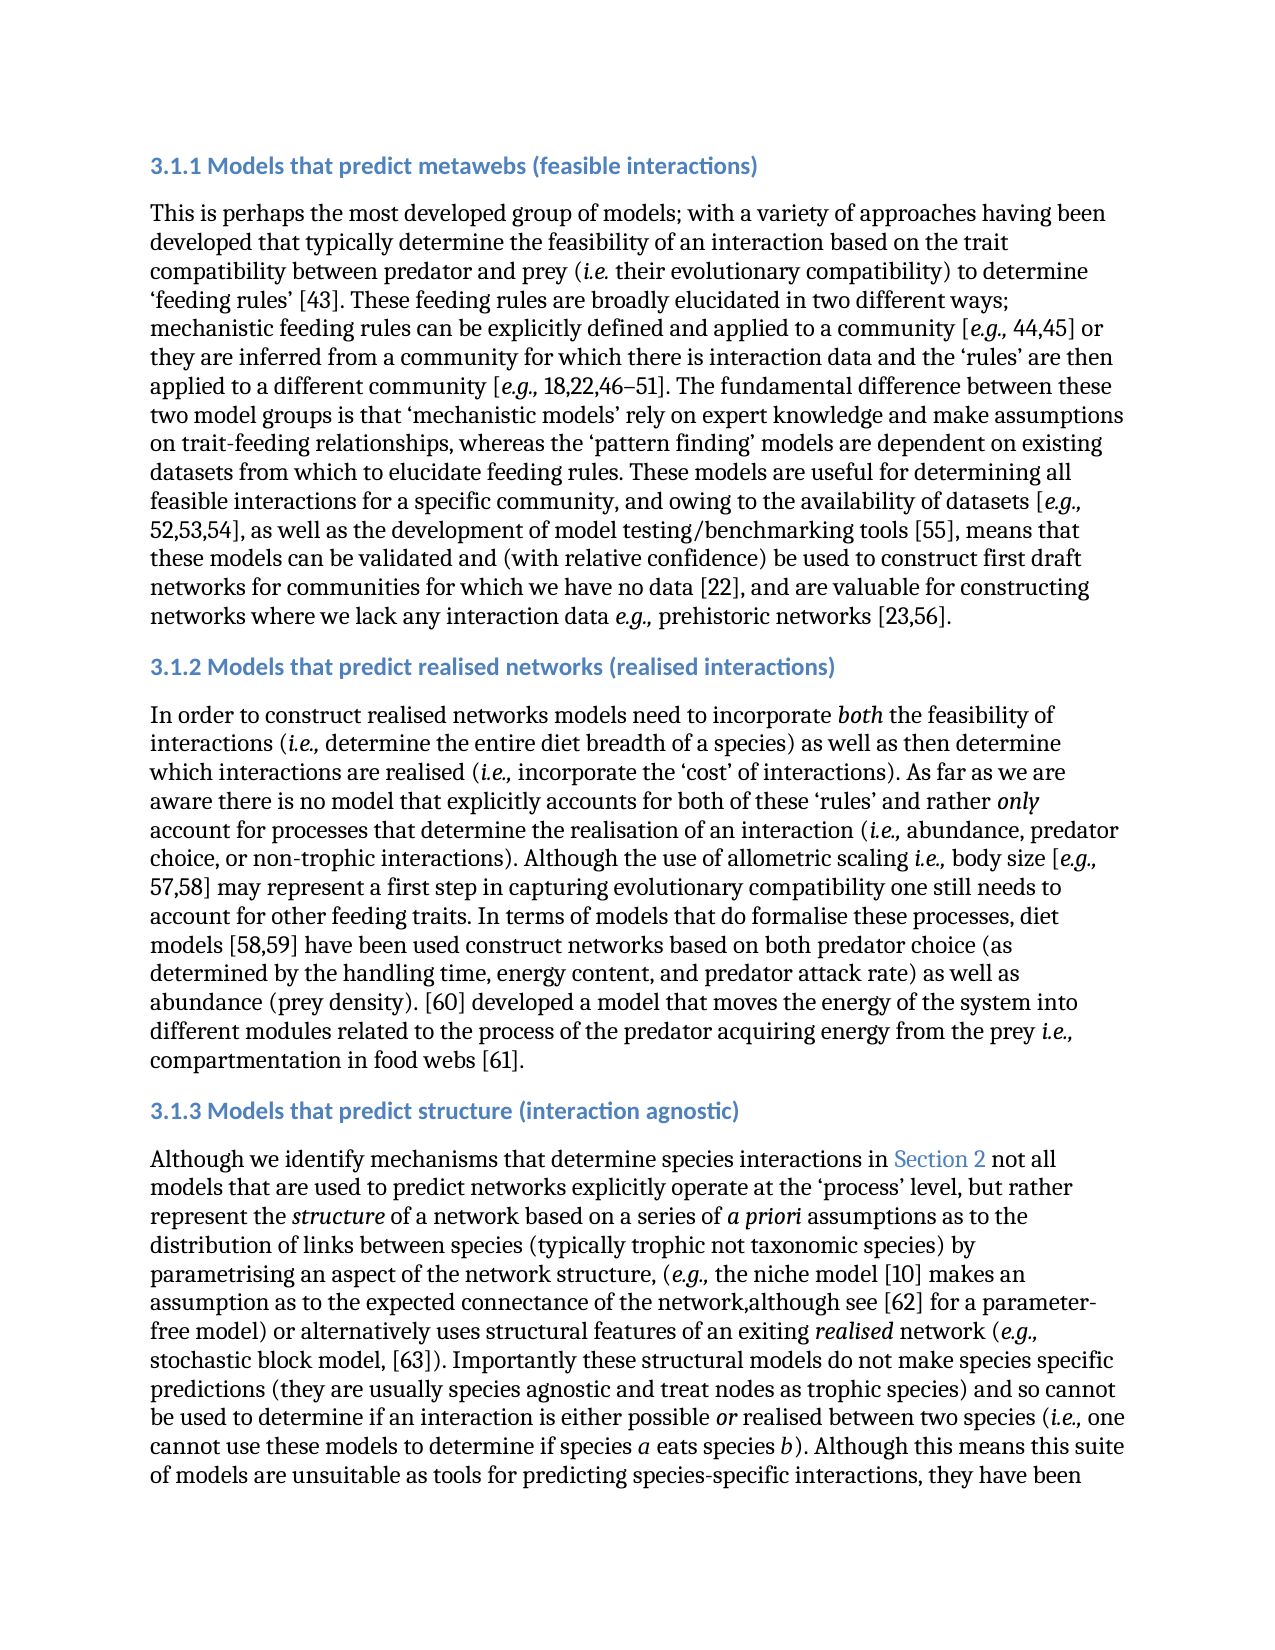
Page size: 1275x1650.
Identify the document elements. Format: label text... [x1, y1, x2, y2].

text In order to construct realised networks models need to incorporate both the feasibility of interactions (i.e., determine the entire diet breadth of a species) as well as then determine which interactions are realised (i.e., incorporate the ‘cost’ of interactions). As far as we are aware there is no model that explicitly accounts for both of these ‘rules’ and rather only account for processes that determine the realisation of an interaction (i.e., abundance, predator choice, or non-trophic interactions). Although the use of allometric scaling i.e., body size [e.g., 57,58] may represent a first step in capturing evolutionary compatibility one still needs to account for other feeding traits. In terms of models that do formalise these processes, diet models [58,59] have been used construct networks based on both predator choice (as determined by the handling time, energy content, and predator attack rate) as well as abundance (prey density). [60] developed a model that moves the energy of the system into different modules related to the process of the predator acquiring energy from the prey i.e., compartmentation in food webs [61]. [150, 701, 1125, 1074]
subtitle 3.1.2 Models that predict realised networks (realised interactions) [150, 651, 1125, 682]
text This is perhaps the most developed group of models; with a variety of approaches having been developed that typically determine the feasibility of an interaction based on the trait compatibility between predator and prey (i.e. their evolutionary compatibility) to determine ‘feeding rules’ [43]. These feeding rules are broadly elucidated in two different ways; mechanistic feeding rules can be explicitly defined and applied to a community [e.g., 44,45] or they are inferred from a community for which there is interaction data and the ‘rules’ are then applied to a different community [e.g., 18,22,46–51]. The fundamental difference between these two model groups is that ‘mechanistic models’ rely on expert knowledge and make assumptions on trait-feeding relationships, whereas the ‘pattern finding’ models are dependent on existing datasets from which to elucidate feeding rules. These models are useful for determining all feasible interactions for a specific community, and owing to the availability of datasets [e.g., 52,53,54], as well as the development of model testing/benchmarking tools [55], means that these models can be validated and (with relative confidence) be used to construct first draft networks for communities for which we have no data [22], and are valuable for constructing networks where we lack any interaction data e.g., prehistoric networks [23,56]. [150, 199, 1125, 631]
subtitle 3.1.3 Models that predict structure (interaction agnostic) [150, 1095, 1125, 1126]
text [150, 1144, 1125, 1489]
subtitle 3.1.1 Models that predict metawebs (feasible interactions) [150, 150, 1125, 181]
